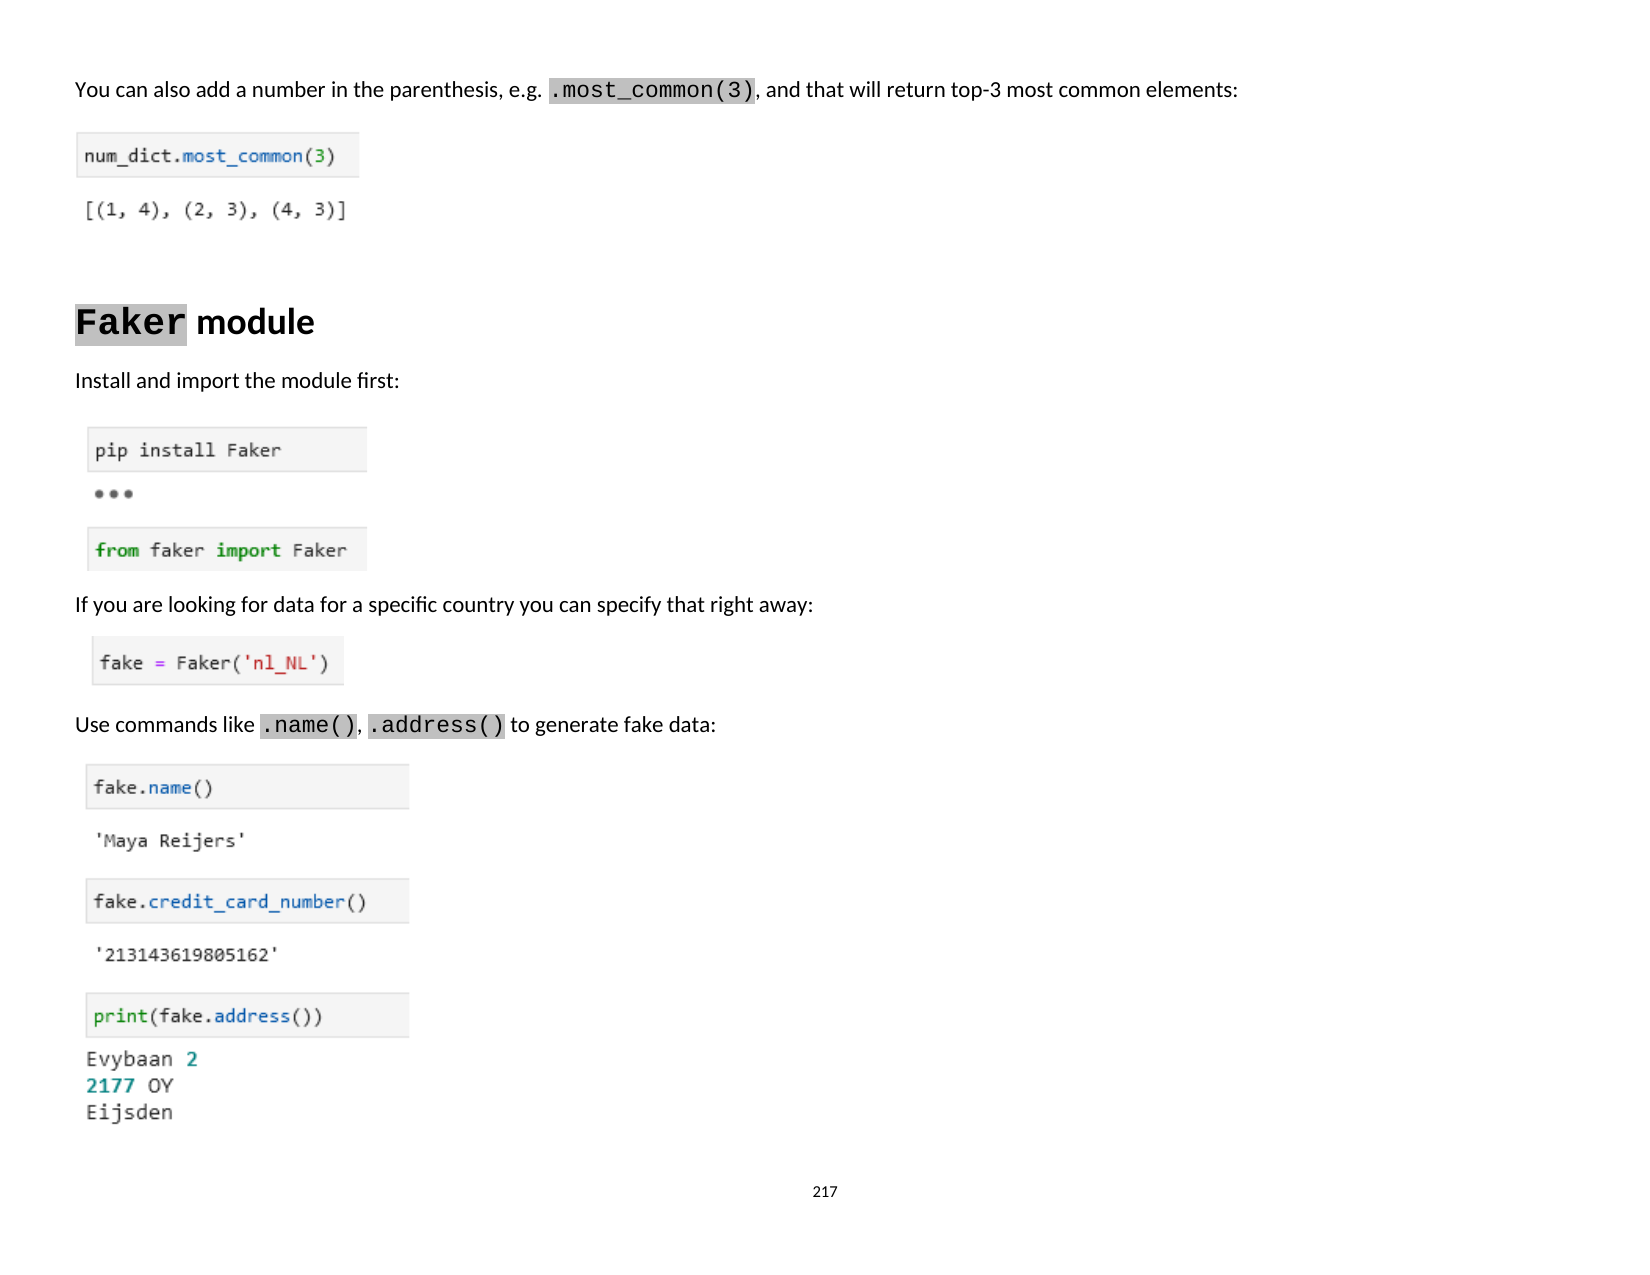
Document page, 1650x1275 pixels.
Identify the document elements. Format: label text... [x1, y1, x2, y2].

text If you are looking for data for a specific country you can specify that right away: [75, 590, 1575, 618]
picture [75, 758, 410, 1132]
text Use commands like .name(), .address() to generate fake data: [75, 710, 1575, 739]
picture [75, 413, 368, 571]
picture [75, 123, 360, 233]
picture [75, 636, 344, 692]
text Faker module [75, 298, 1575, 346]
text Install and import the module first: [75, 366, 1575, 394]
text You can also add a number in the parenthesis, e.g. .most_common(3), and that will return top-3 most common elements: [75, 75, 1575, 104]
